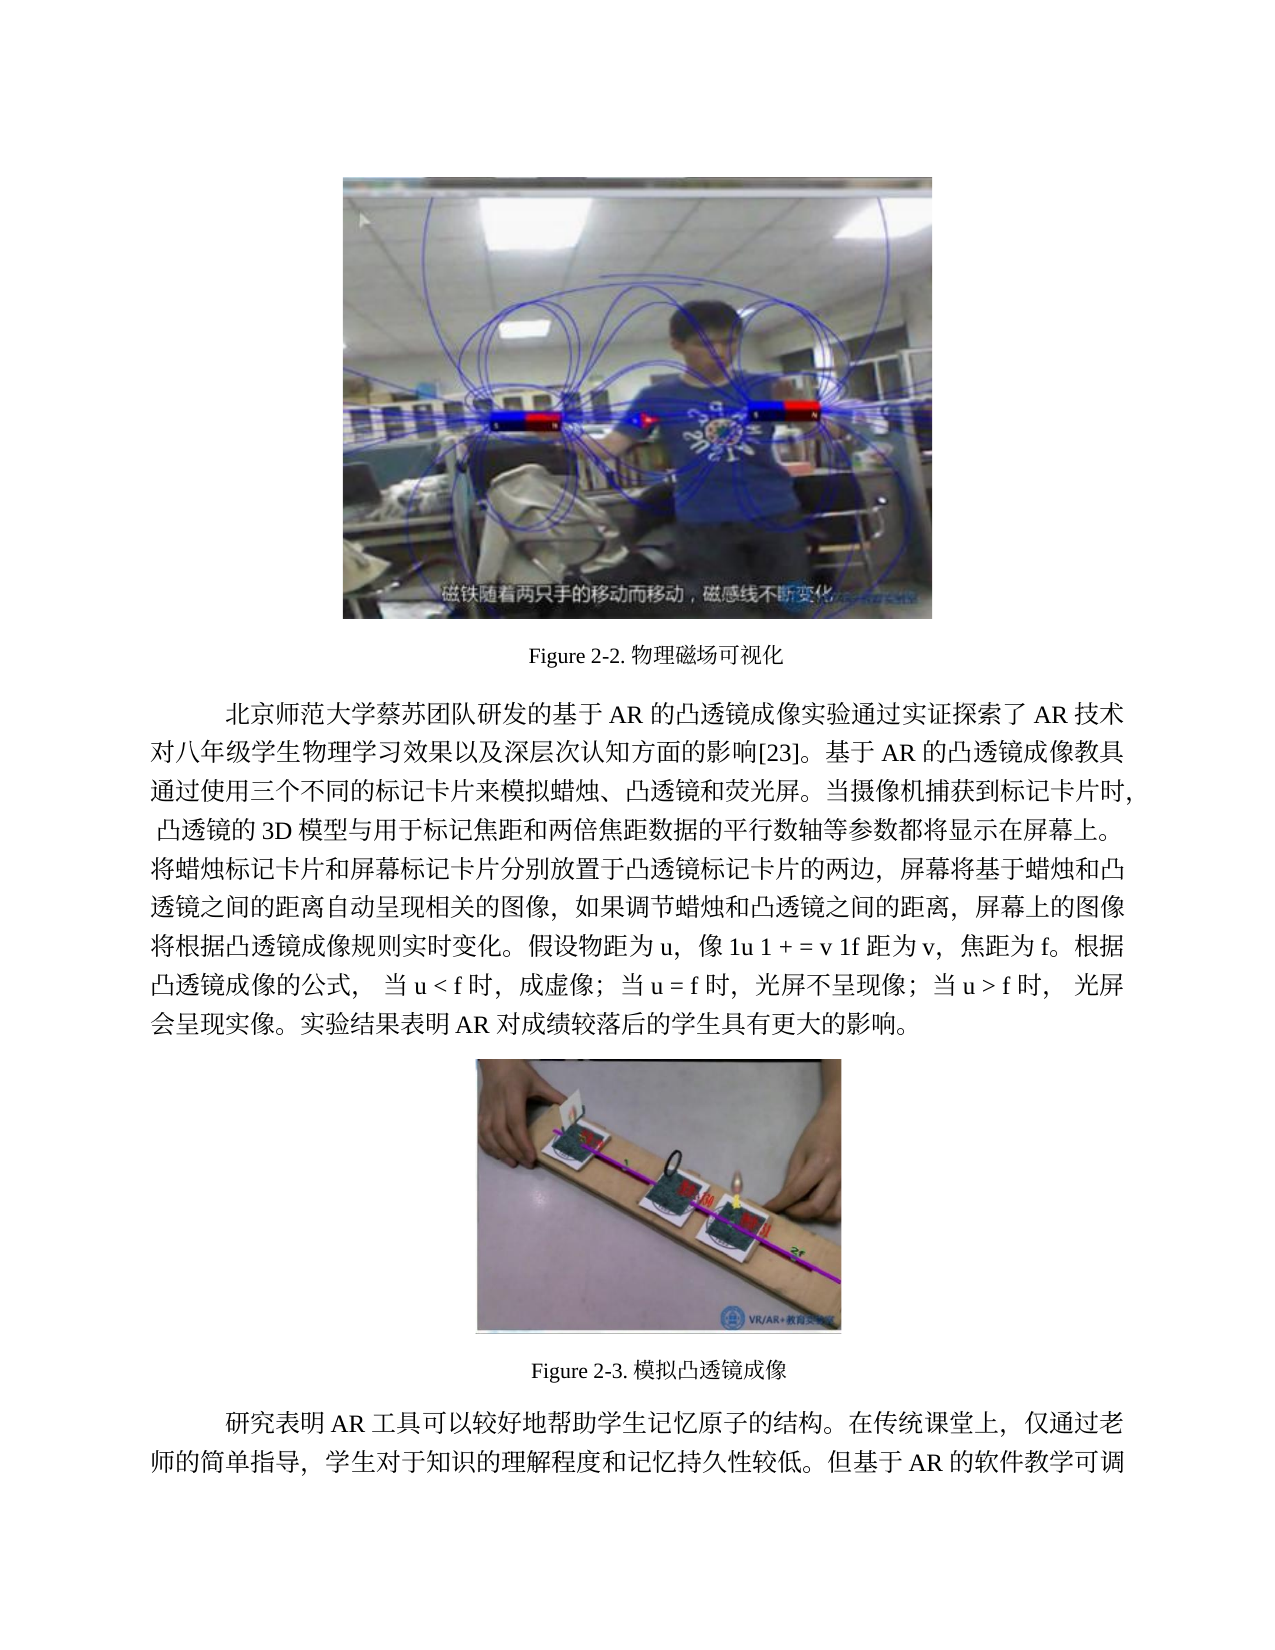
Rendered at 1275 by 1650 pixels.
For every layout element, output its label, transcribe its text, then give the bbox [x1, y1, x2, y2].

picture [342, 177, 933, 619]
picture [475, 1059, 842, 1334]
text 北京师范大学蔡苏团队研发的基于AR 的凸透镜成像实验通过实证探索了AR 技术对八年级学生物理学习效果以及深层次认知方面的影响[23]。基于AR 的凸透镜成像教具通过使用三个不同的标记卡片来模拟蜡烛、凸透镜和荧光屏。当摄像机捕获到标记卡片时， 凸透镜的3D 模型与用于标记焦距和两倍焦距数据的平行数轴等参数都将显示在屏幕上。将蜡烛标记卡片和屏幕标记卡片分别放置于凸透镜标记卡片的两边，屏幕将基于蜡烛和凸透镜之间的距离自动呈现相关的图像，如果调节蜡烛和凸透镜之间的距离，屏幕上的图像将根据凸透镜成像规则实时变化。假设物距为u，像1u 1 + = v 1f 距为v，焦距为f。根据凸透镜成像的公式， 当u < f 时，成虚像；当u = f 时，光屏不呈现像；当u > f 时， 光屏会呈现实像。实验结果表明AR 对成绩较落后的学生具有更大的影响。 [150, 694, 1125, 1040]
text Figure 2-2. 物理磁场可视化 [150, 638, 1125, 669]
text Figure 2-3. 模拟凸透镜成像 [150, 1353, 1125, 1385]
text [150, 1404, 1125, 1479]
